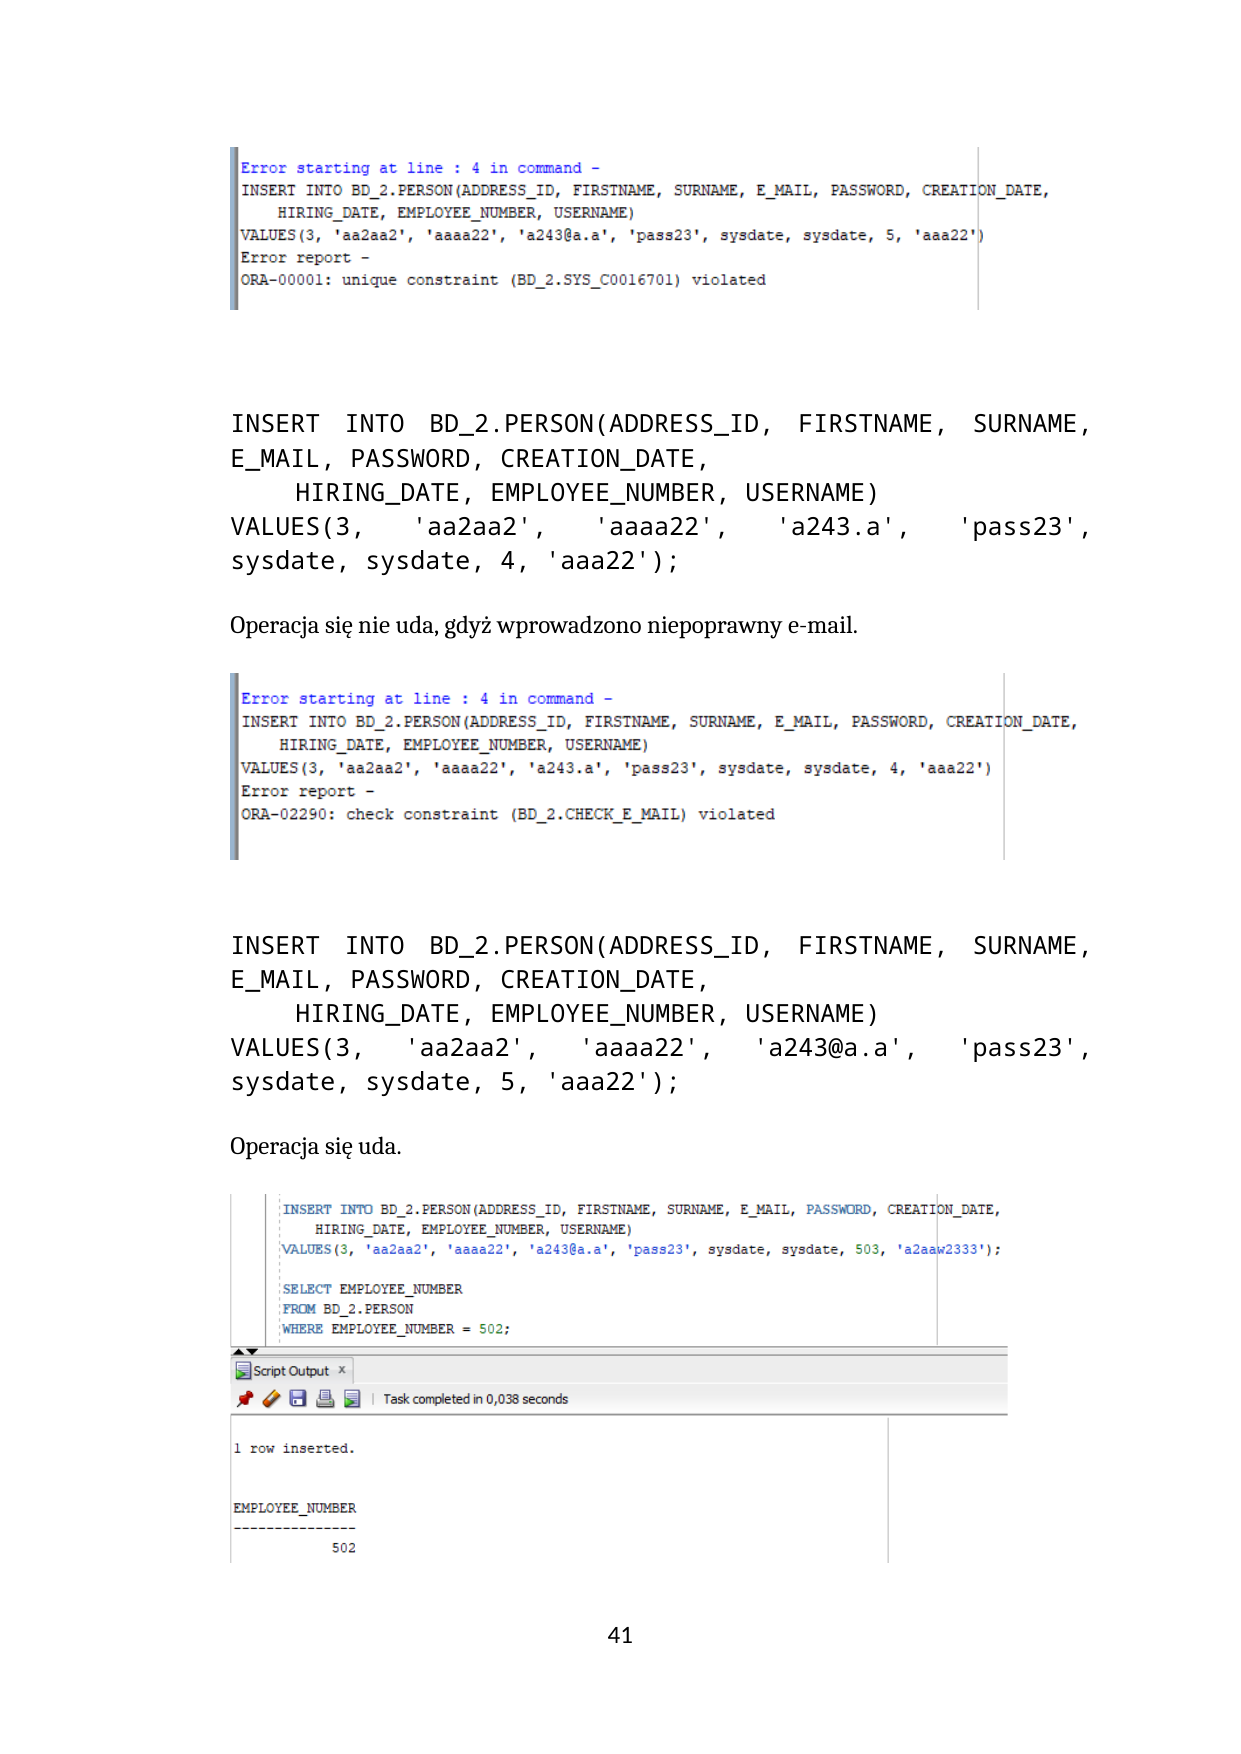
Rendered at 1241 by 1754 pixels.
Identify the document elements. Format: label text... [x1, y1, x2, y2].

picture [230, 673, 1097, 860]
text HIRING_DATE, EMPLOYEE_NUMBER, USERNAME) [230, 474, 1093, 508]
text INSERT INTO BD_2.PERSON(ADDRESS_ID, FIRSTNAME, SURNAME, E_MAIL, PASSWORD, CREATION_DATE, [230, 927, 1093, 995]
picture [230, 147, 1071, 310]
text Operacja się nie uda, gdyż wprowadzono niepoprawny e-mail. [230, 611, 1093, 639]
text VALUES(3, 'aa2aa2', 'aaaa22', 'a243@a.a', 'pass23', sysdate, sysdate, 5, 'aaa22'); [230, 1029, 1093, 1098]
text Operacja się uda. [230, 1132, 1093, 1160]
picture [230, 1194, 1008, 1563]
text INSERT INTO BD_2.PERSON(ADDRESS_ID, FIRSTNAME, SURNAME, E_MAIL, PASSWORD, CREATION_DATE, [230, 406, 1093, 474]
text VALUES(3, 'aa2aa2', 'aaaa22', 'a243.a', 'pass23', sysdate, sysdate, 4, 'aaa22'); [230, 508, 1093, 576]
text HIRING_DATE, EMPLOYEE_NUMBER, USERNAME) [230, 995, 1093, 1029]
